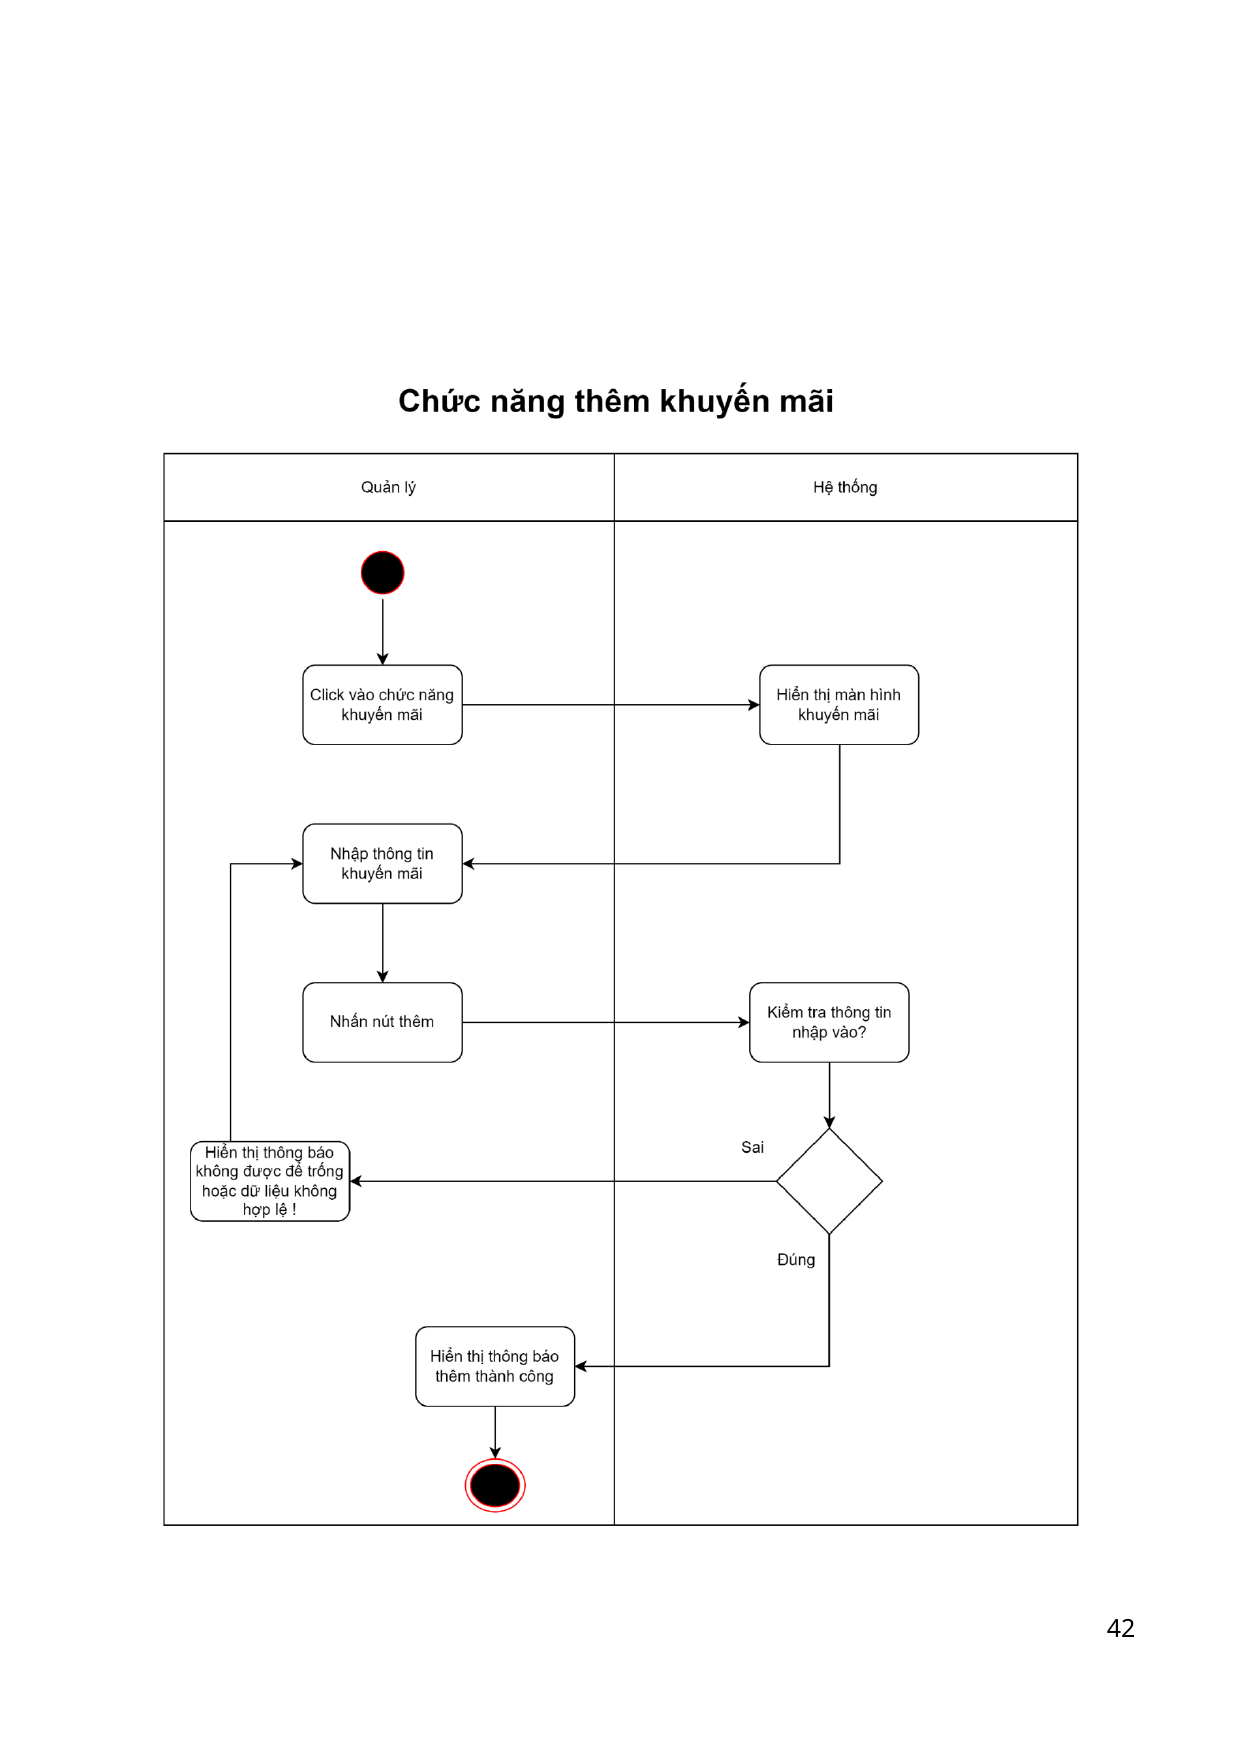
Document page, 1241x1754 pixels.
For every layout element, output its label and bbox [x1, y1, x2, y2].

picture [150, 360, 1091, 1540]
